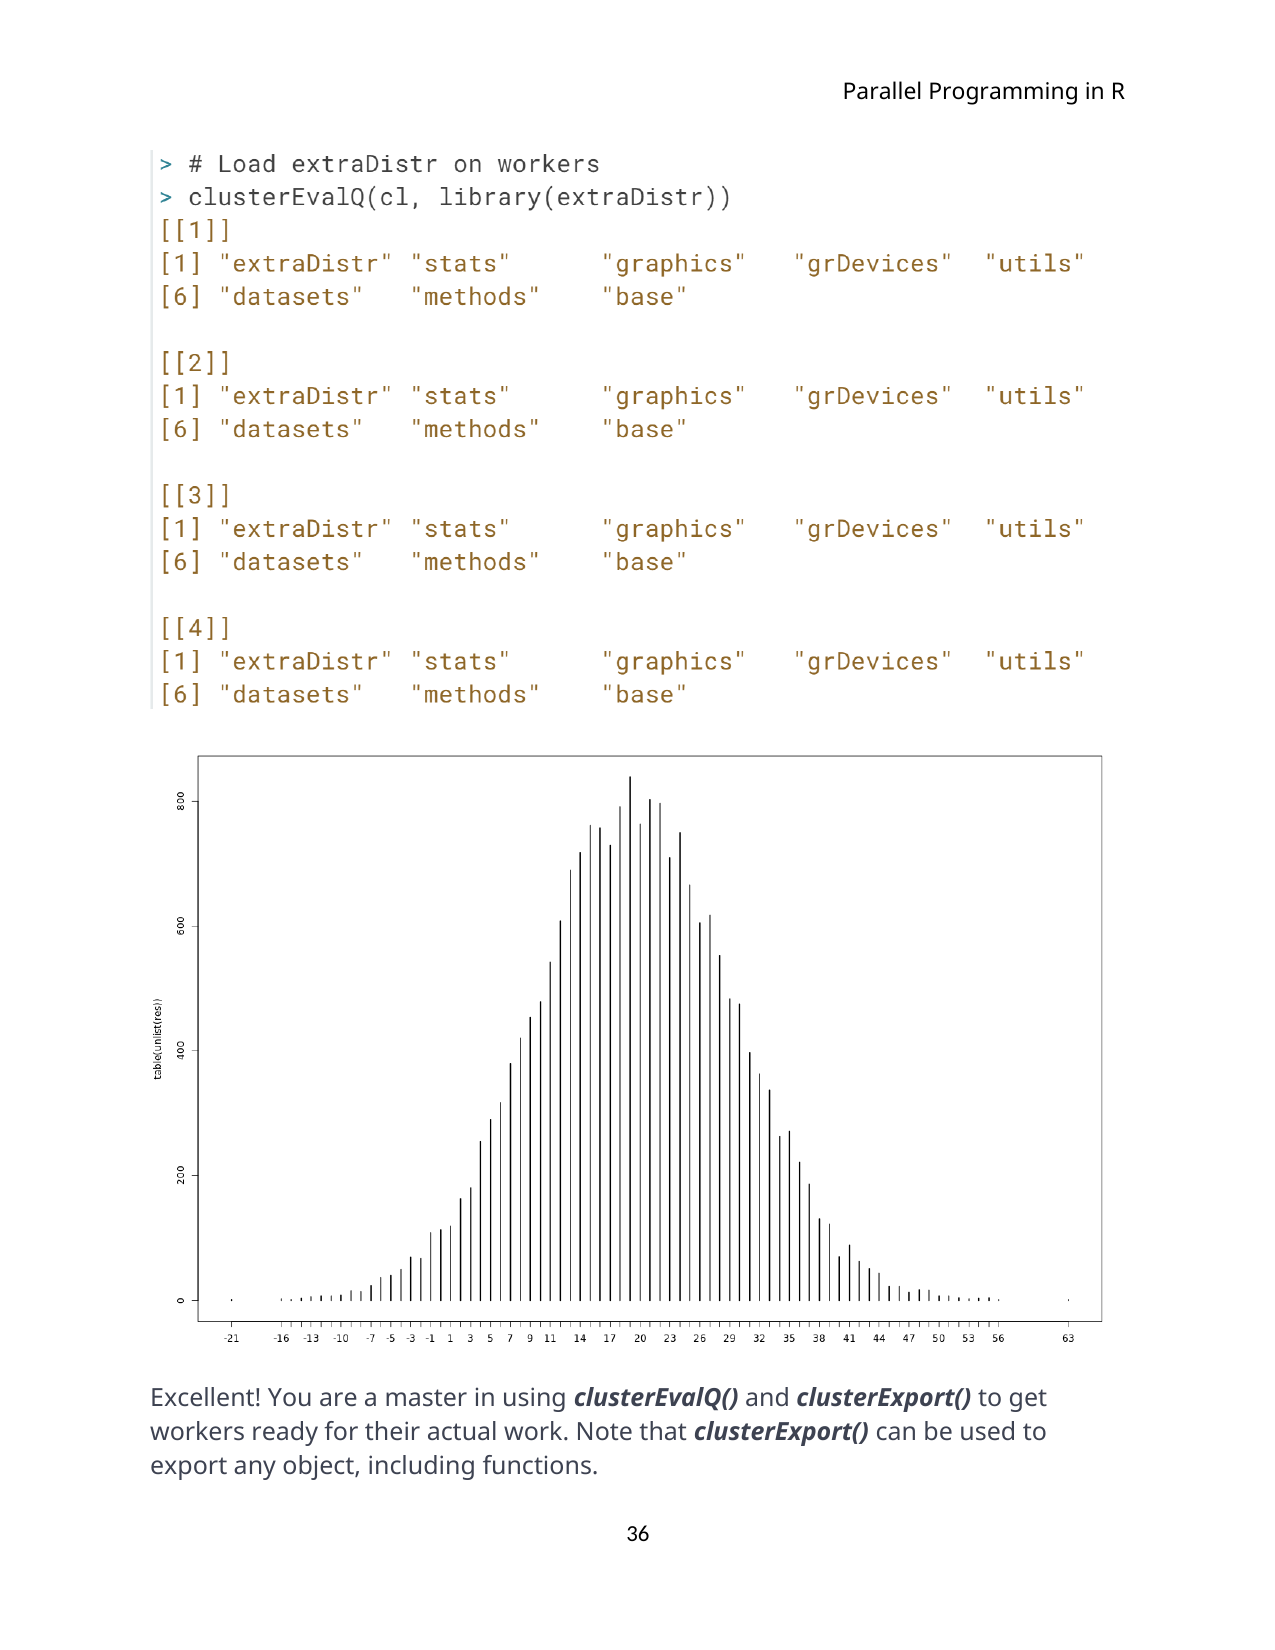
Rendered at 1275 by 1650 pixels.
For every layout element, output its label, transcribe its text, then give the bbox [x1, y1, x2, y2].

subtitle Excellent! You are a master in using clusterEvalQ() and clusterExport() to get workers ready for their actual work. Note that clusterExport() can be used to export any object, including functions. [150, 1380, 1125, 1481]
picture [150, 150, 1125, 1380]
